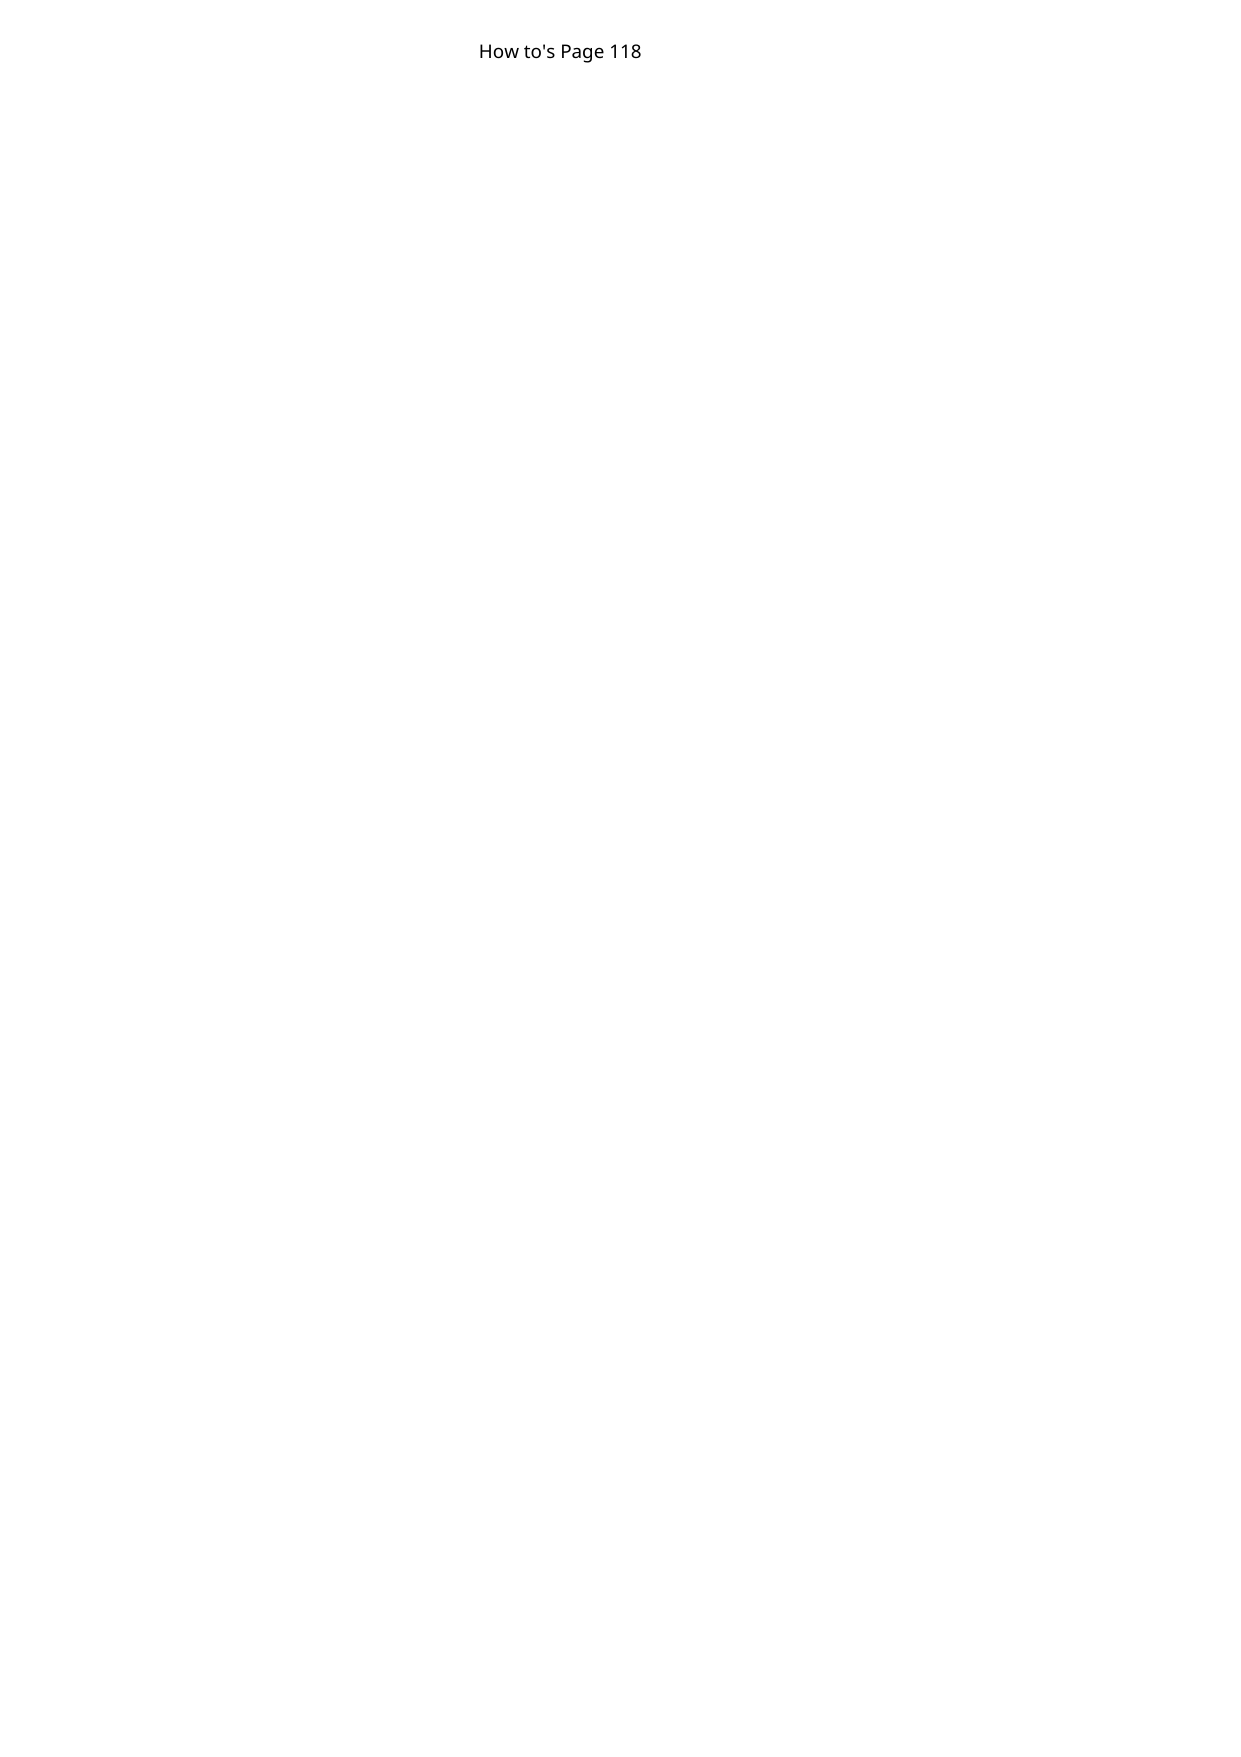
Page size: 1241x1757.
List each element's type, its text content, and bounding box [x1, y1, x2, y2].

text How to's Page 118 [138, 41, 641, 62]
